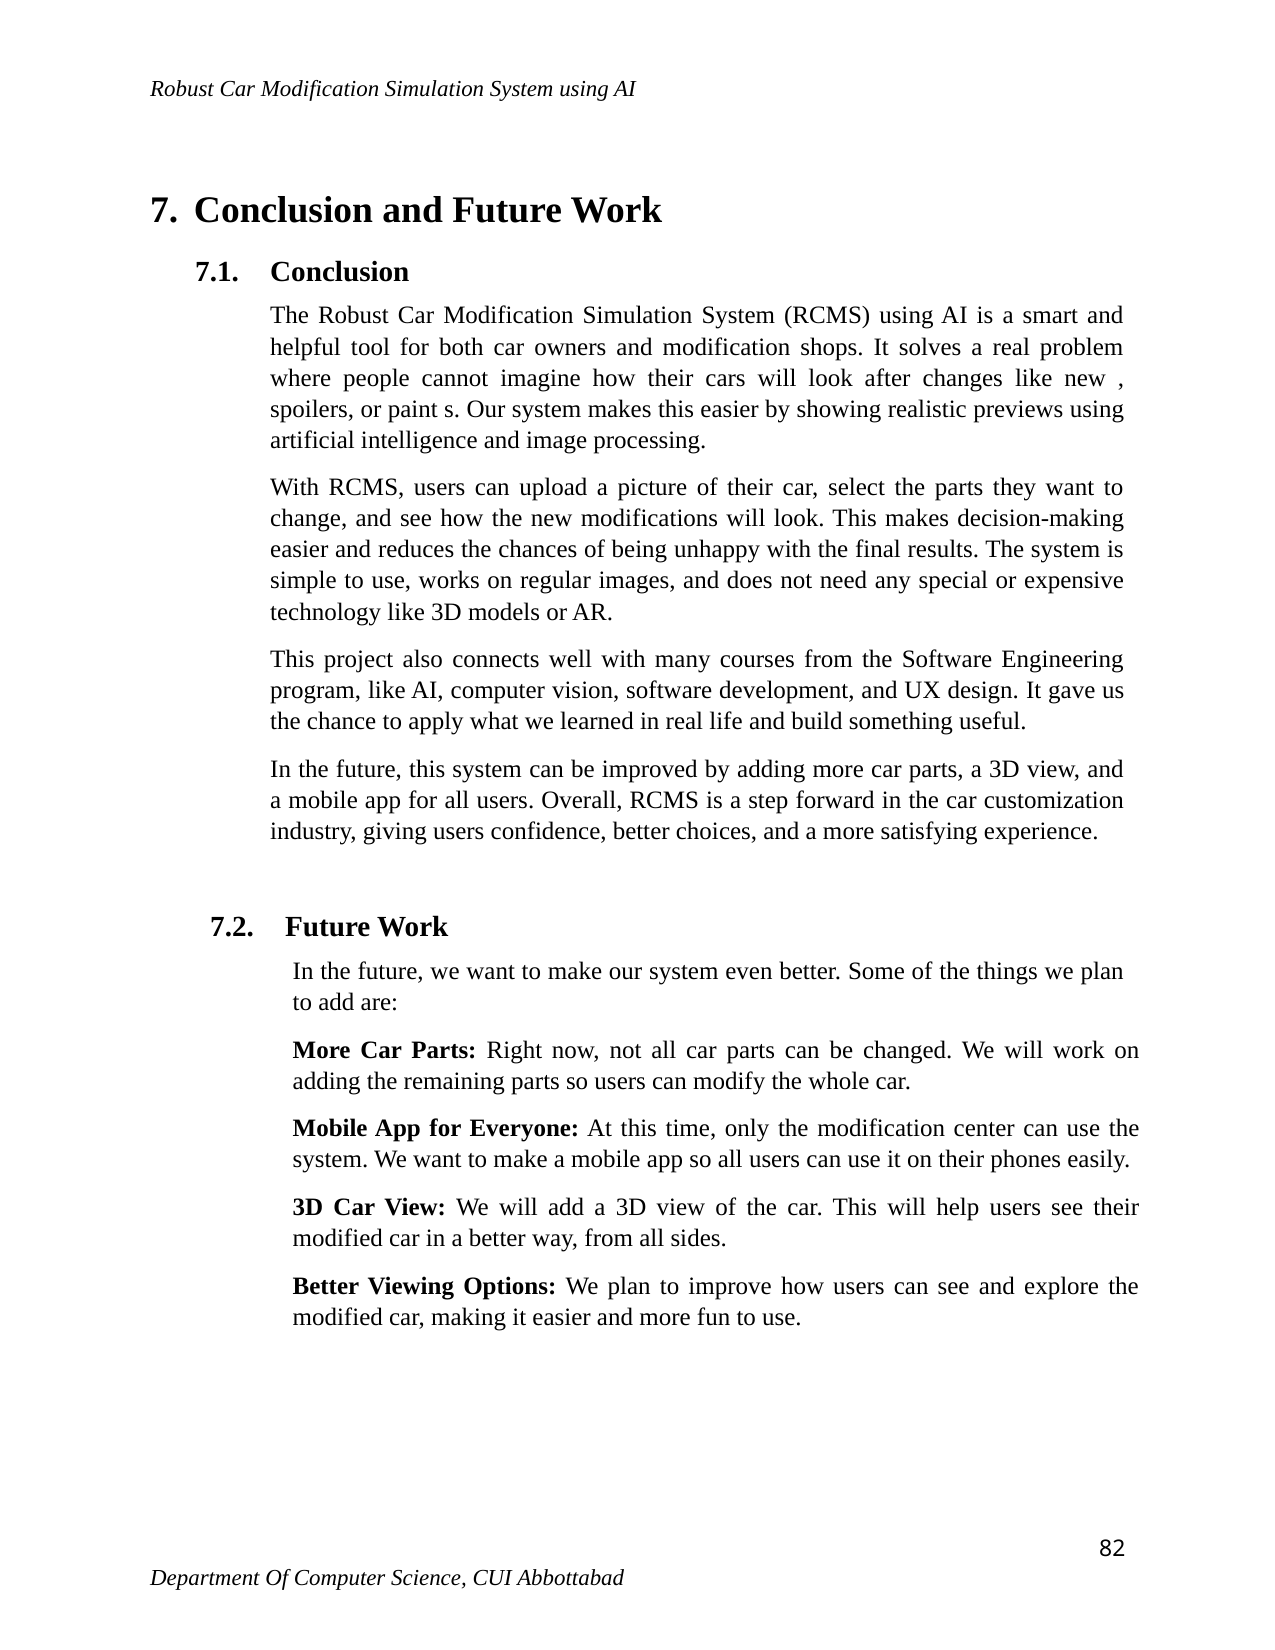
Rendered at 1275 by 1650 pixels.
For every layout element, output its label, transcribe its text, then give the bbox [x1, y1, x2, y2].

subtitle Conclusion and Future Work [150, 187, 1125, 231]
text Mobile App for Everyone: At this time, only the modification center can use the system. We want to make a mobile app so all users can use it on their phones easily. [292, 1113, 1140, 1173]
text In the future, this system can be improved by adding more car parts, a 3D view, and a mobile app for all users. Overall, RCMS is a step forward in the car customization industry, giving users confidence, better choices, and a more satisfying experience. [270, 754, 1125, 845]
text The Robust Car Modification Simulation System (RCMS) using AI is a smart and helpful tool for both car owners and modification shops. It solves a real problem where people cannot imagine how their cars will look after changes like new , spoilers, or paint s. Our system makes this easier by showing realistic previews using artificial intelligence and image processing. [270, 301, 1125, 453]
text 3D Car View: We will add a 3D view of the car. This will help users see their modified car in a better way, from all sides. [292, 1192, 1140, 1252]
subtitle Conclusion [195, 254, 1125, 287]
text In the future, we want to make our system even better. Some of the things we plan to add are: [292, 956, 1125, 1016]
text This project also connects well with many courses from the Software Engineering program, like AI, computer vision, software development, and UX design. It gave us the chance to apply what we learned in real life and build something useful. [270, 644, 1125, 735]
text Better Viewing Options: We plan to improve how users can see and explore the modified car, making it easier and more fun to use. [292, 1271, 1140, 1331]
text More Car Parts: Right now, not all car parts can be changed. We will work on adding the remaining parts so users can modify the whole car. [292, 1035, 1140, 1094]
text With RCMS, users can upload a picture of their car, select the parts they want to change, and see how the new modifications will look. This makes decision-making easier and reduces the chances of being unhappy with the final results. The system is simple to use, works on regular images, and does not need any special or expensive technology like 3D models or AR. [270, 472, 1125, 625]
subtitle Future Work [210, 909, 1125, 943]
